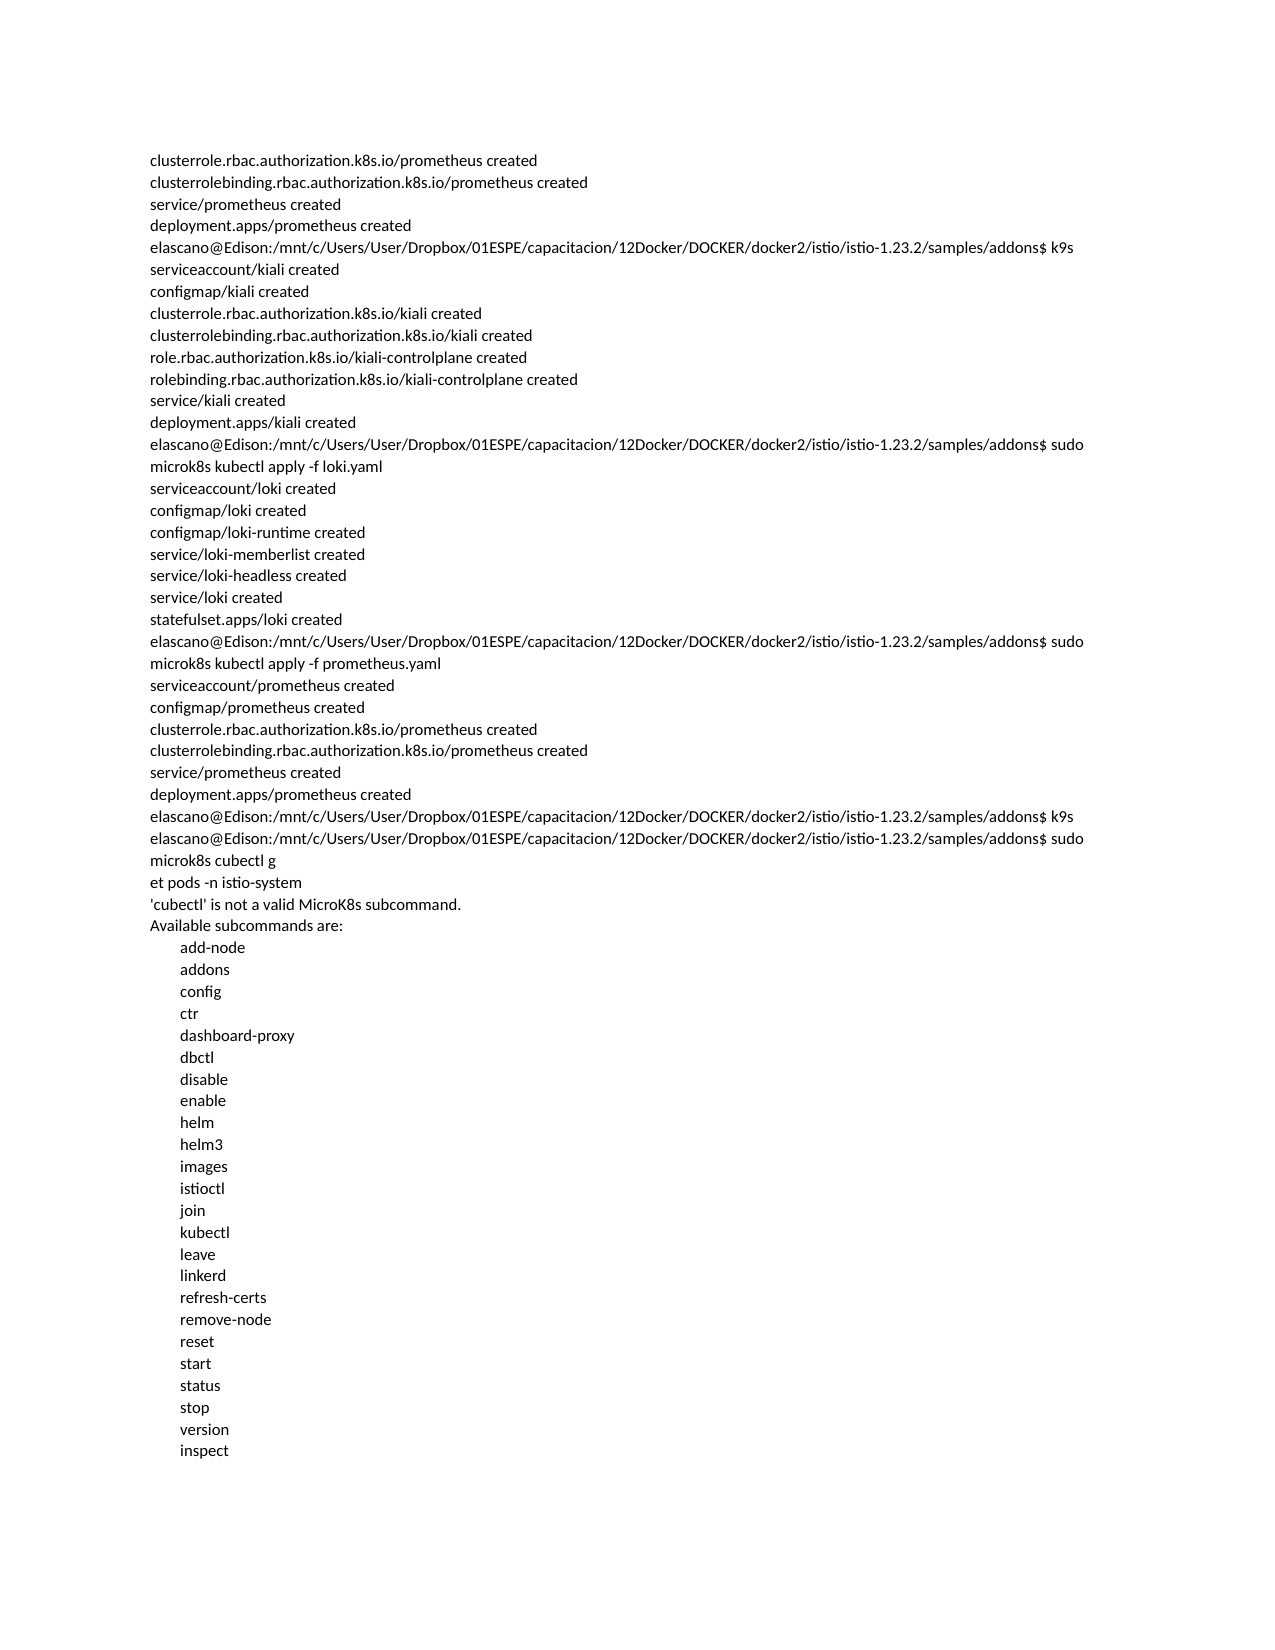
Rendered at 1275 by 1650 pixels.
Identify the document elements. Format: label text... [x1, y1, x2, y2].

text reset [150, 1331, 1125, 1352]
text clusterrolebinding.rbac.authorization.k8s.io/kiali created [150, 325, 1125, 345]
text istioctl [150, 1178, 1125, 1198]
text start [150, 1353, 1125, 1373]
text service/prometheus created [150, 194, 1125, 214]
text add-node [150, 937, 1125, 958]
text dbctl [150, 1047, 1125, 1067]
text clusterrolebinding.rbac.authorization.k8s.io/prometheus created [150, 741, 1125, 761]
text stop [150, 1397, 1125, 1417]
text service/loki-headless created [150, 566, 1125, 586]
text join [150, 1200, 1125, 1220]
text rolebinding.rbac.authorization.k8s.io/kiali-controlplane created [150, 369, 1125, 389]
text dashboard-proxy [150, 1025, 1125, 1045]
text serviceaccount/loki created [150, 478, 1125, 498]
text enable [150, 1091, 1125, 1111]
text config [150, 981, 1125, 1002]
text et pods -n istio-system [150, 872, 1125, 892]
text configmap/loki created [150, 500, 1125, 520]
text service/loki created [150, 587, 1125, 608]
text 'cubectl' is not a valid MicroK8s subcommand. [150, 894, 1125, 914]
text elascano@Edison:/mnt/c/Users/User/Dropbox/01ESPE/capacitacion/12Docker/DOCKER/docker2/istio/istio-1.23.2/samples/addons$ sudo microk8s kubectl apply -f prometheus.yaml [150, 631, 1125, 673]
text configmap/loki-runtime created [150, 522, 1125, 542]
text deployment.apps/prometheus created [150, 784, 1125, 805]
text elascano@Edison:/mnt/c/Users/User/Dropbox/01ESPE/capacitacion/12Docker/DOCKER/docker2/istio/istio-1.23.2/samples/addons$ k9s [150, 806, 1125, 827]
text helm [150, 1112, 1125, 1133]
text elascano@Edison:/mnt/c/Users/User/Dropbox/01ESPE/capacitacion/12Docker/DOCKER/docker2/istio/istio-1.23.2/samples/addons$ sudo microk8s cubectl g [150, 828, 1125, 870]
text clusterrole.rbac.authorization.k8s.io/kiali created [150, 303, 1125, 323]
text service/prometheus created [150, 762, 1125, 783]
text service/loki-memberlist created [150, 544, 1125, 564]
text disable [150, 1069, 1125, 1089]
text version [150, 1419, 1125, 1439]
text ctr [150, 1003, 1125, 1023]
text clusterrole.rbac.authorization.k8s.io/prometheus created [150, 719, 1125, 739]
text clusterrolebinding.rbac.authorization.k8s.io/prometheus created [150, 172, 1125, 192]
text Available subcommands are: [150, 916, 1125, 936]
text role.rbac.authorization.k8s.io/kiali-controlplane created [150, 347, 1125, 367]
text remove-node [150, 1309, 1125, 1330]
text configmap/kiali created [150, 281, 1125, 302]
text service/kiali created [150, 391, 1125, 411]
text addons [150, 959, 1125, 980]
text inspect [150, 1441, 1125, 1461]
text linkerd [150, 1266, 1125, 1286]
text kubectl [150, 1222, 1125, 1242]
text configmap/prometheus created [150, 697, 1125, 717]
text serviceaccount/prometheus created [150, 675, 1125, 695]
text images [150, 1156, 1125, 1177]
text leave [150, 1244, 1125, 1264]
text status [150, 1375, 1125, 1395]
text deployment.apps/kiali created [150, 412, 1125, 433]
text deployment.apps/prometheus created [150, 216, 1125, 236]
text refresh-certs [150, 1287, 1125, 1308]
text serviceaccount/kiali created [150, 259, 1125, 280]
text statefulset.apps/loki created [150, 609, 1125, 630]
text elascano@Edison:/mnt/c/Users/User/Dropbox/01ESPE/capacitacion/12Docker/DOCKER/docker2/istio/istio-1.23.2/samples/addons$ k9s [150, 237, 1125, 258]
text helm3 [150, 1134, 1125, 1155]
text clusterrole.rbac.authorization.k8s.io/prometheus created [150, 150, 1125, 170]
